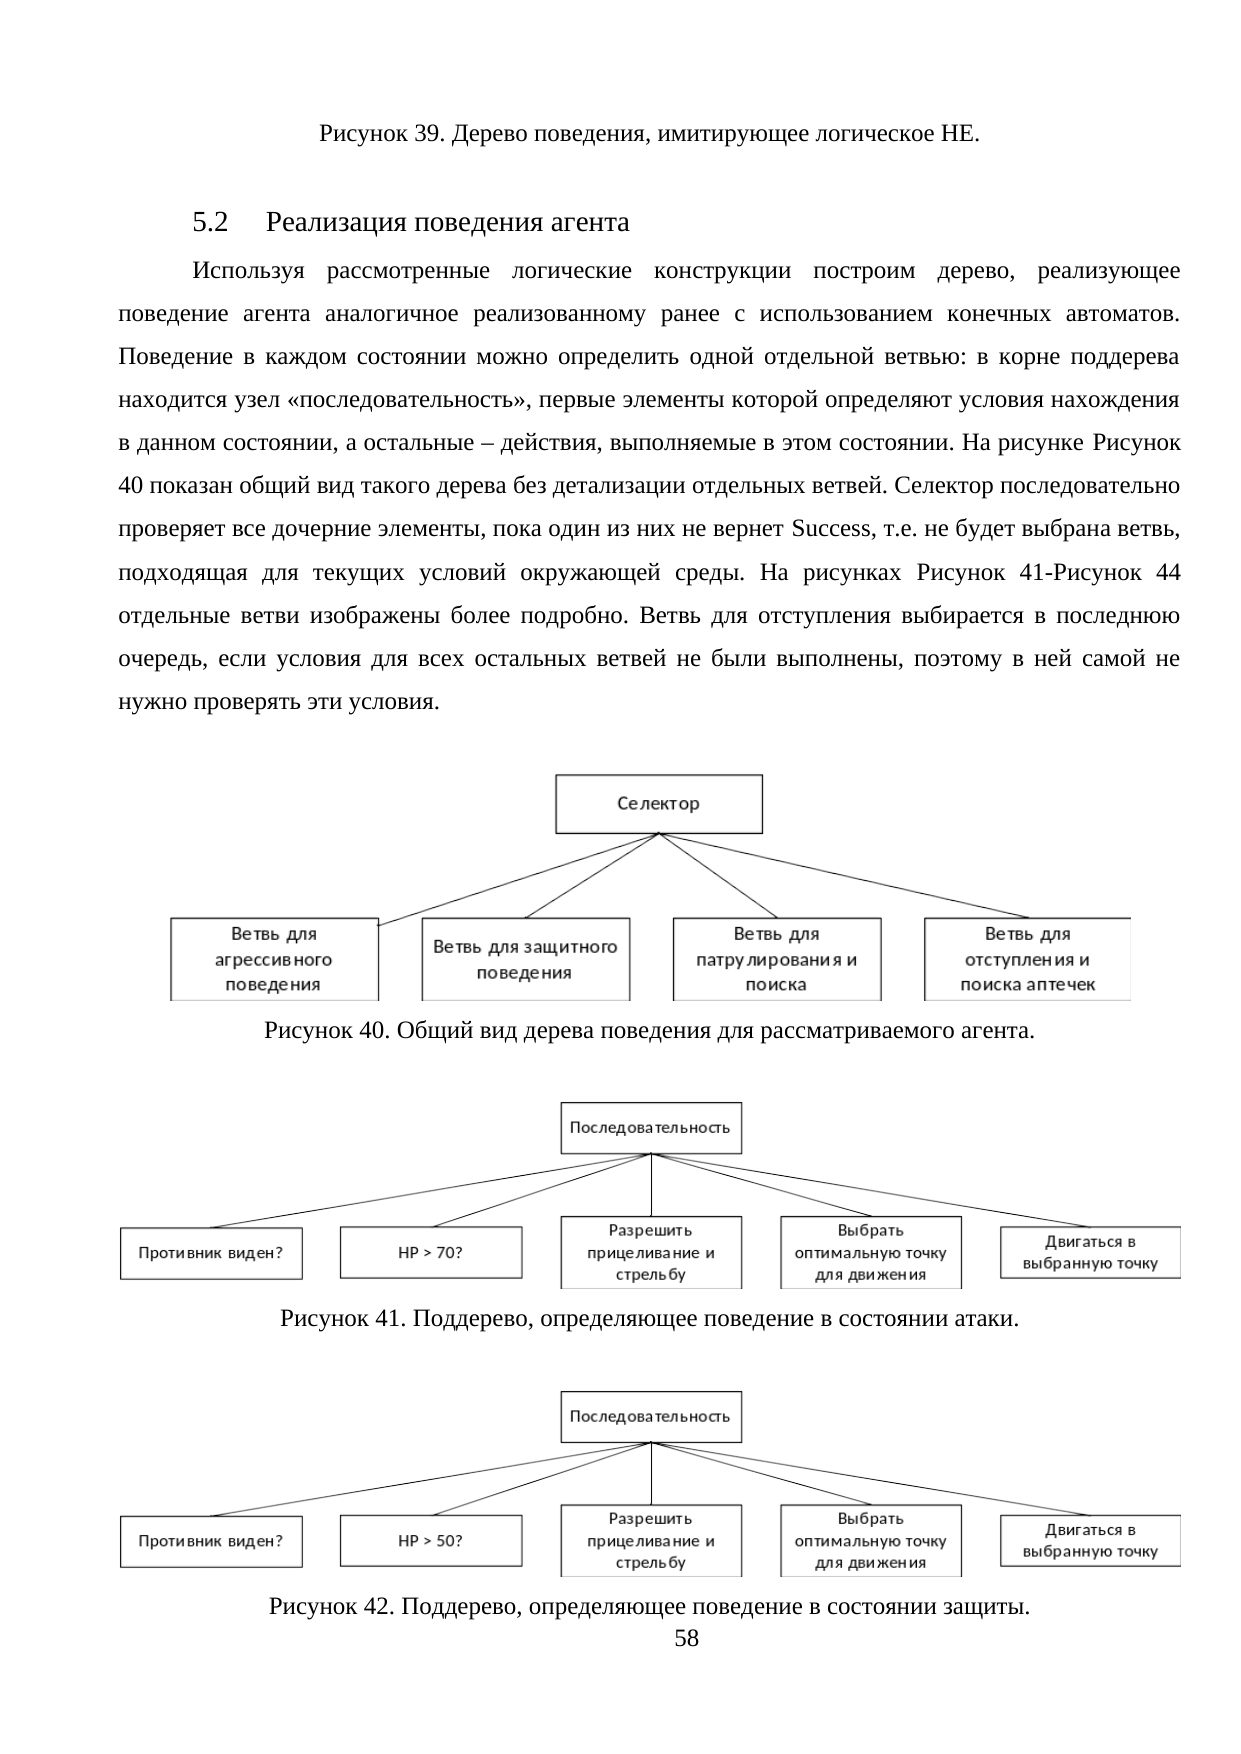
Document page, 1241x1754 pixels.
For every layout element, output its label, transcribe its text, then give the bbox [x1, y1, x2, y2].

subtitle Реализация поведения агента [118, 204, 1181, 238]
text Рисунок 41. Поддерево, определяющее поведение в состоянии атаки. [118, 1303, 1181, 1332]
text Рисунок 40. Общий вид дерева поведения для рассматриваемого агента. [118, 1015, 1181, 1043]
text Рисунок 39. Дерево поведения, имитирующее логическое НЕ. [118, 118, 1181, 147]
text Используя рассмотренные логические конструкции построим дерево, реализующее поведение агента аналогичное реализованному ранее с использованием конечных автоматов. Поведение в каждом состоянии можно определить одной отдельной ветвью: в корне поддерева находится узел «последовательность», первые элементы которой определяют условия нахождения в данном состоянии, а остальные – действия, выполняемые в этом состоянии. На рисунке 40 показан общий вид такого дерева без детализации отдельных ветвей. Селектор последовательно проверяет все дочерние элементы, пока один из них не вернет Success, т.е. не будет выбрана ветвь, подходящая для текущих условий окружающей среды. На рисунках 41-44 отдельные ветви изображены более подробно. Ветвь для отступления выбирается в последнюю очередь, если условия для всех остальных ветвей не были выполнены, поэтому в ней самой не нужно проверять эти условия. [118, 255, 1181, 715]
text Рисунок 42. Поддерево, определяющее поведение в состоянии защиты. [118, 1591, 1181, 1620]
